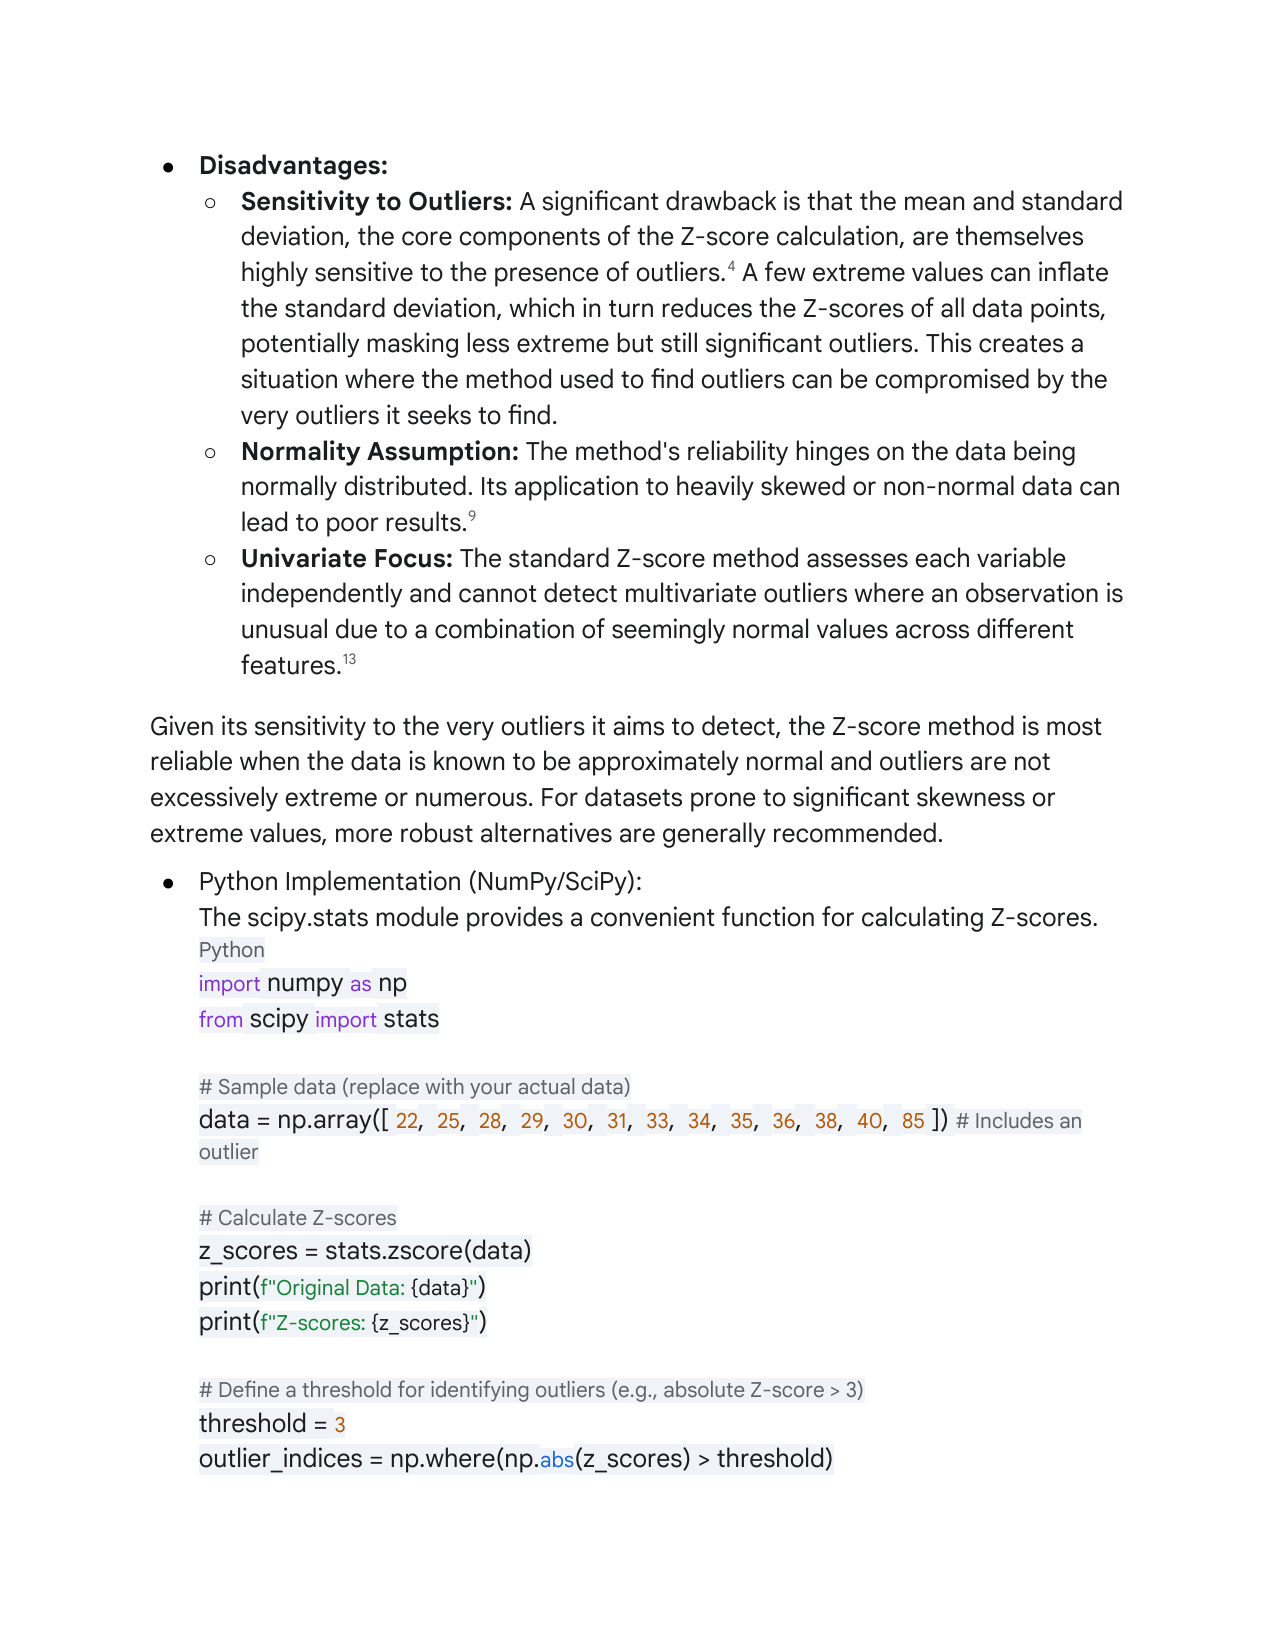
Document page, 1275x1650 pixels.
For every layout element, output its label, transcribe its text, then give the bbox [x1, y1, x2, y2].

list Disadvantages: [161, 150, 1125, 181]
list Normality Assumption: The method's reliability hinges on the data being normally distributed. Its application to heavily skewed or non-normal data can lead to poor results.9 [203, 436, 1125, 539]
list Univariate Focus: The standard Z-score method assesses each variable independently and cannot detect multivariate outliers where an observation is unusual due to a combination of seemingly normal values across different features.13 [203, 543, 1125, 682]
list Sensitivity to Outliers: A significant drawback is that the mean and standard deviation, the core components of the Z-score calculation, are themselves highly sensitive to the presence of outliers.4 A few extreme values can inflate the standard deviation, which in turn reduces the Z-scores of all data points, potentially masking less extreme but still significant outliers. This creates a situation where the method used to find outliers can be compromised by the very outliers it seeks to find. [203, 186, 1125, 431]
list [161, 866, 1125, 1475]
text Given its sensitivity to the very outliers it aims to detect, the Z-score method is most reliable when the data is known to be approximately normal and outliers are not excessively extreme or numerous. For datasets prone to significant skewness or extreme values, more robust alternatives are generally recommended. [150, 711, 1125, 849]
